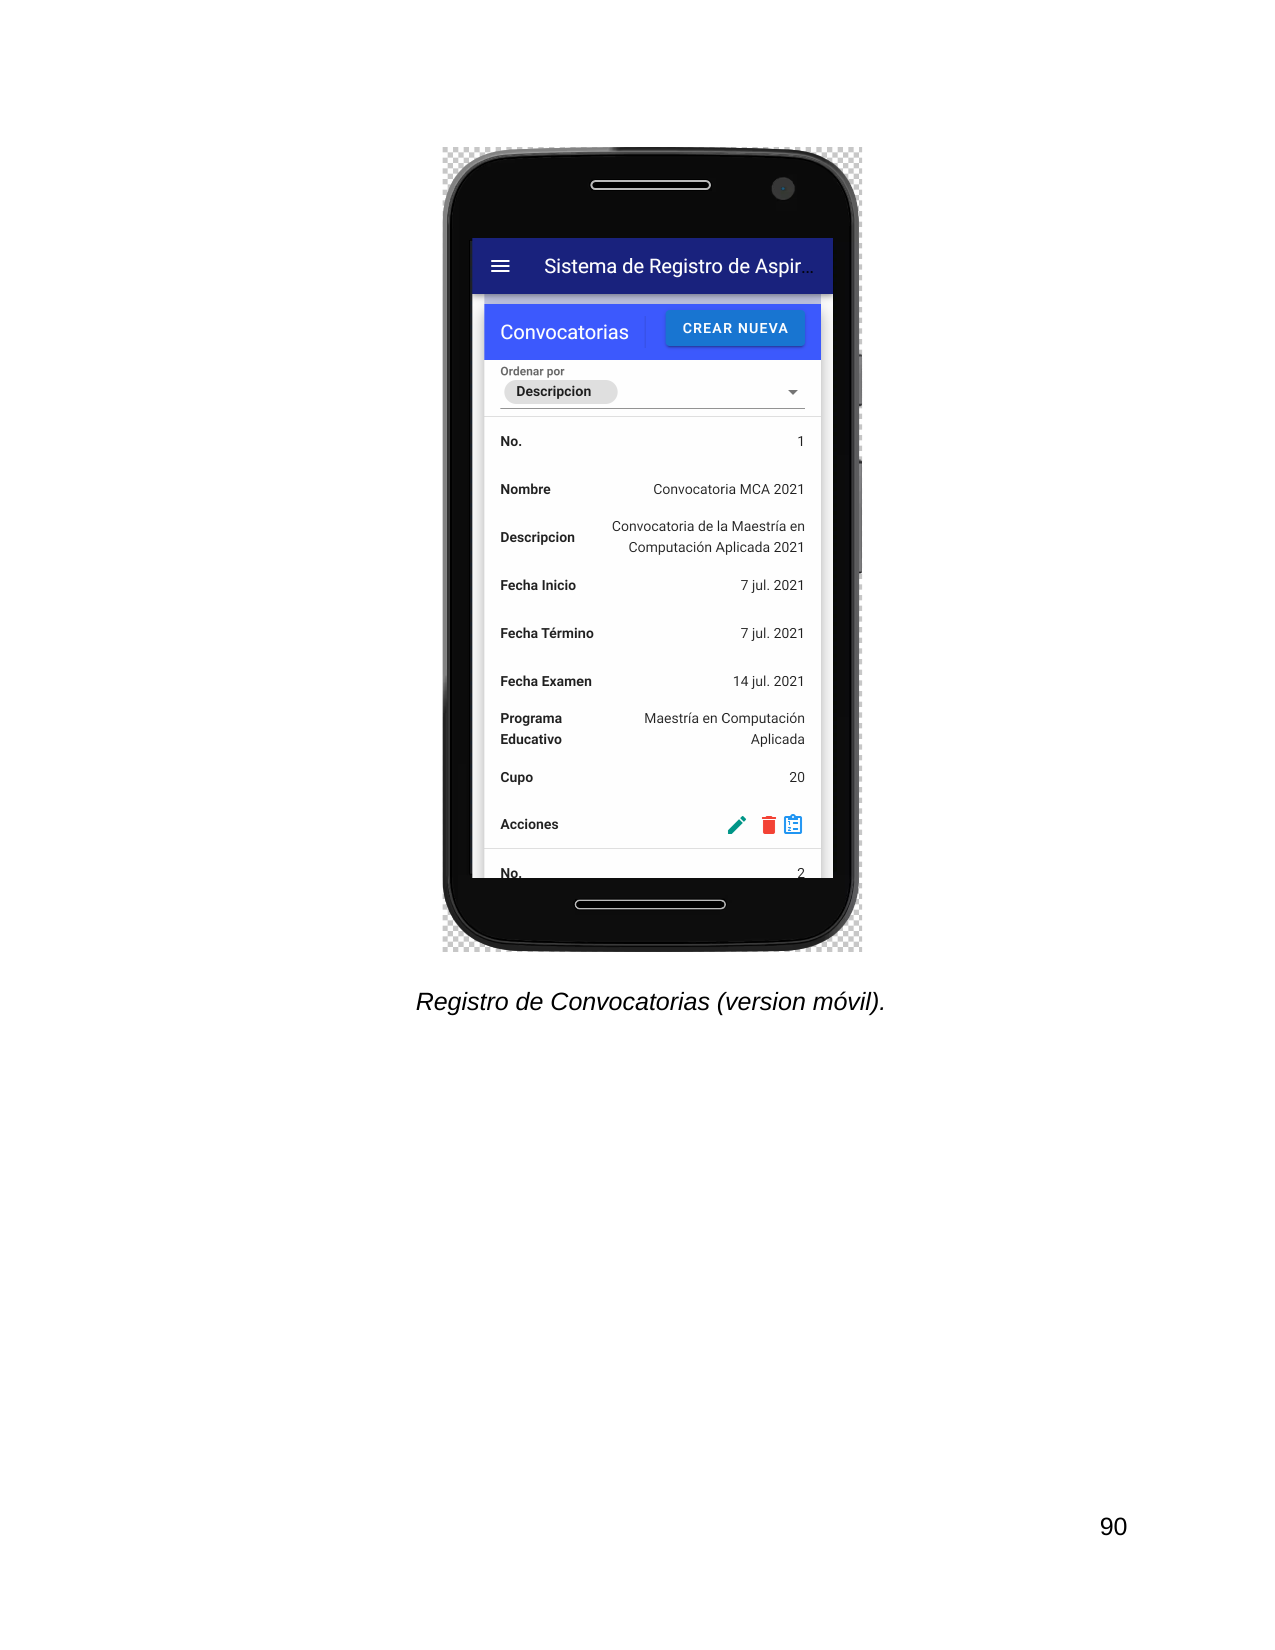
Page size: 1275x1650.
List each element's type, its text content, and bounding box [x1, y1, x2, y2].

text Registro de Convocatorias (version móvil). [177, 987, 1127, 1016]
picture [442, 147, 863, 952]
